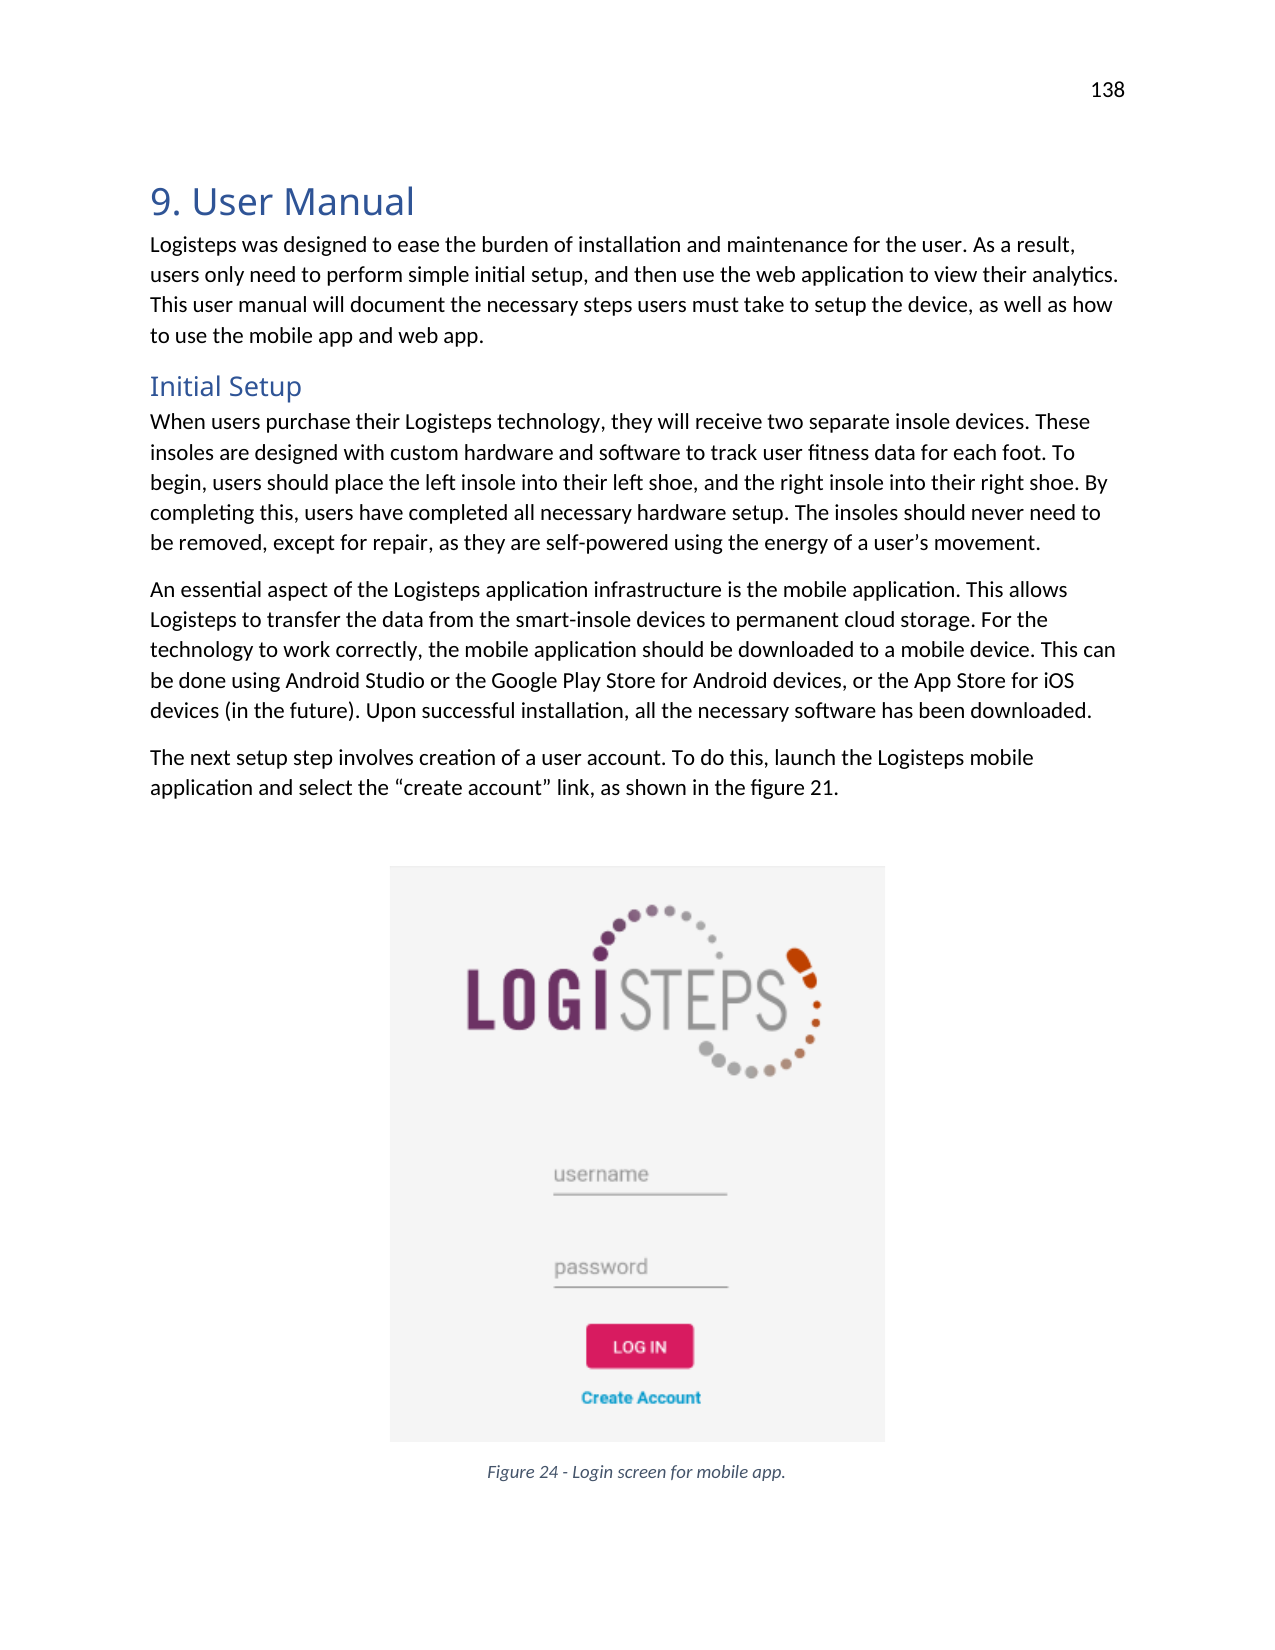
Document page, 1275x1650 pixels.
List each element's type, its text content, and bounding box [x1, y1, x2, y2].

text When users purchase their Logisteps technology, they will receive two separate insole devices. These insoles are designed with custom hardware and software to track user fitness data for each foot. To begin, users should place the left insole into their left shoe, and the right insole into their right shoe. By completing this, users have completed all necessary hardware setup. The insoles should never need to be removed, except for repair, as they are self-powered using the energy of a user’s movement. [150, 407, 1125, 556]
text Figure 21 - Login screen for mobile app. [150, 1461, 1125, 1483]
picture [389, 866, 886, 1442]
subtitle Initial Setup [150, 368, 1125, 404]
text An essential aspect of the Logisteps application infrastructure is the mobile application. This allows Logisteps to transfer the data from the smart-insole devices to permanent cloud storage. For the technology to work correctly, the mobile application should be downloaded to a mobile device. This can be done using Android Studio or the Google Play Store for Android devices, or the App Store for iOS devices (in the future). Upon successful installation, all the necessary software has been downloaded. [150, 575, 1125, 724]
text Logisteps was designed to ease the burden of installation and maintenance for the user. As a result, users only need to perform simple initial setup, and then use the web application to view their analytics. This user manual will document the necessary steps users must take to setup the device, as well as how to use the mobile app and web app. [150, 230, 1125, 349]
subtitle 9. User Manual [150, 175, 1125, 226]
text The next setup step involves creation of a user account. To do this, launch the Logisteps mobile application and select the “create account” link, as shown in the figure 21. [150, 743, 1125, 801]
